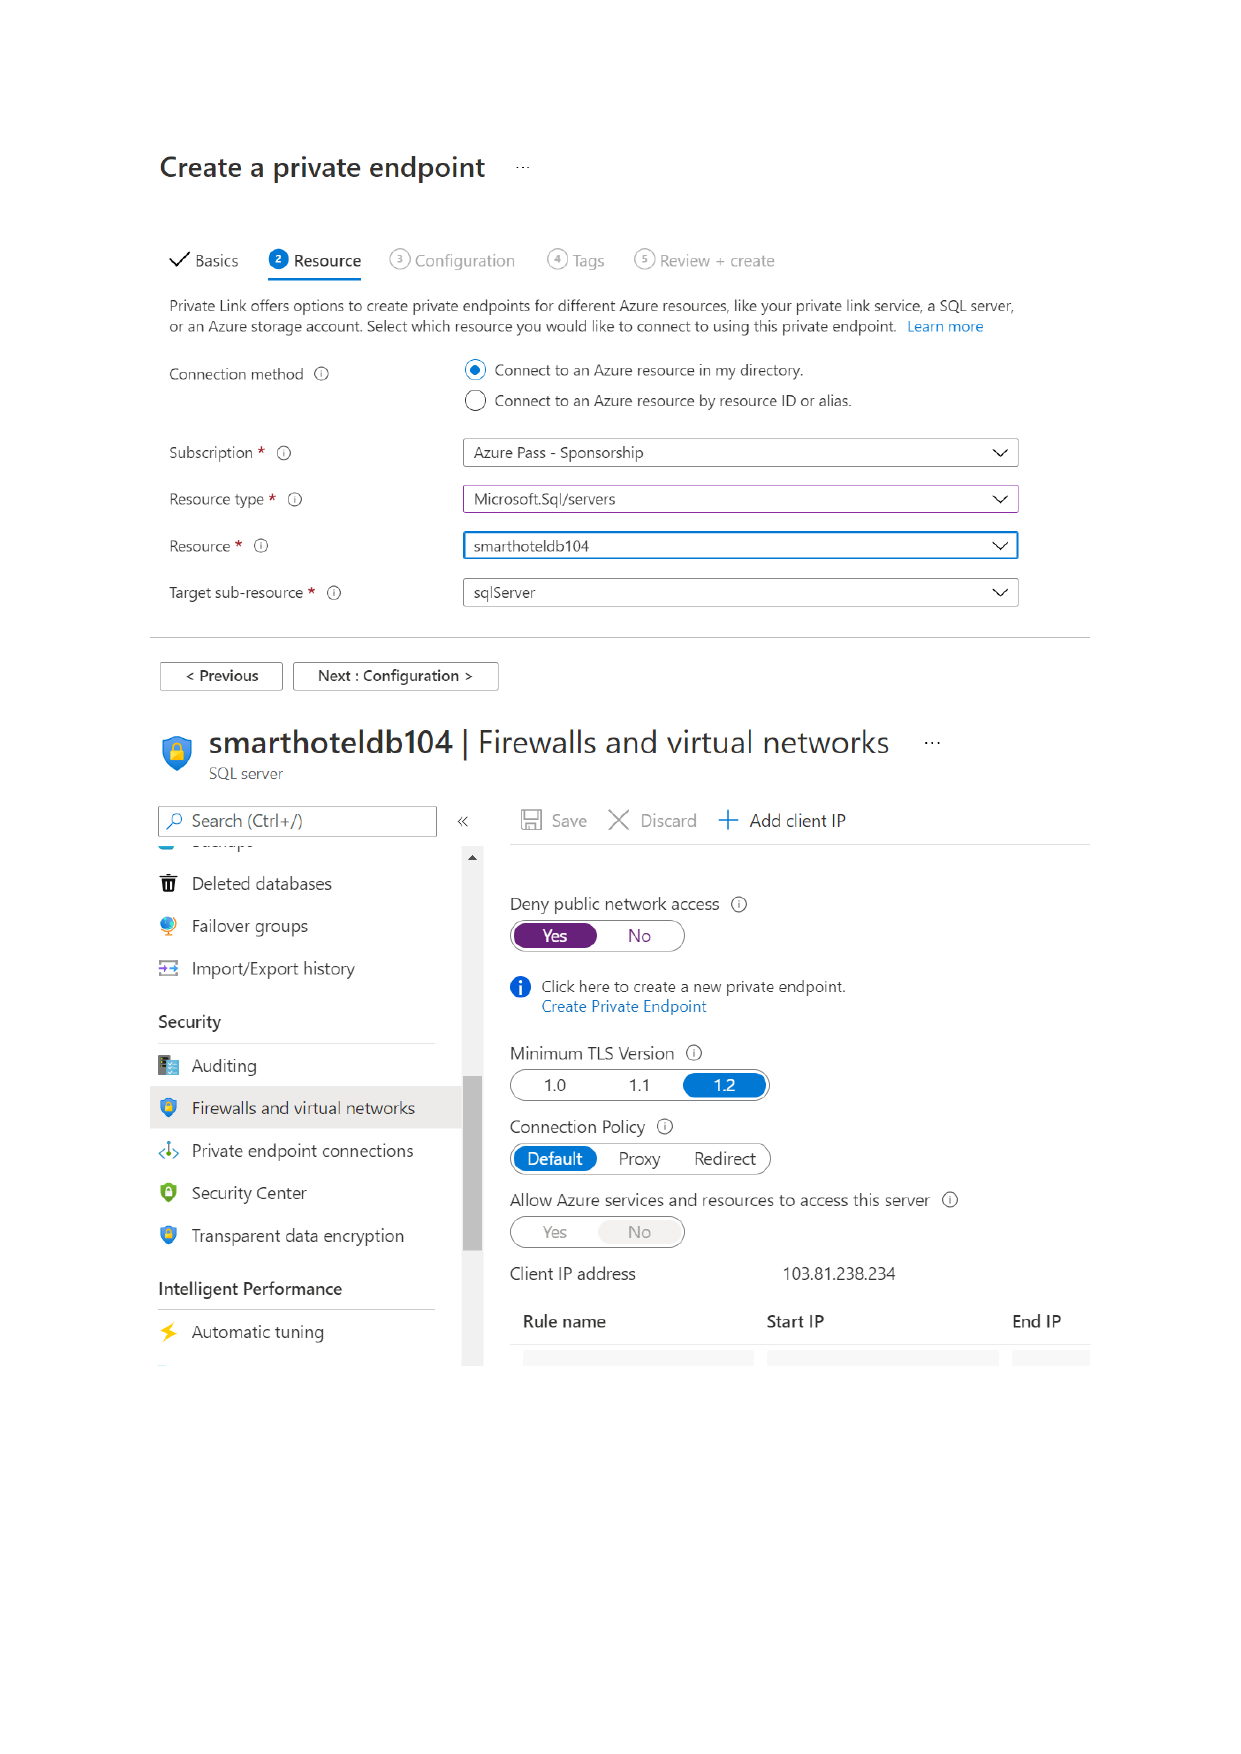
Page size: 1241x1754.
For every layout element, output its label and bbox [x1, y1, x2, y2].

picture [150, 150, 1091, 698]
picture [150, 722, 1091, 1366]
